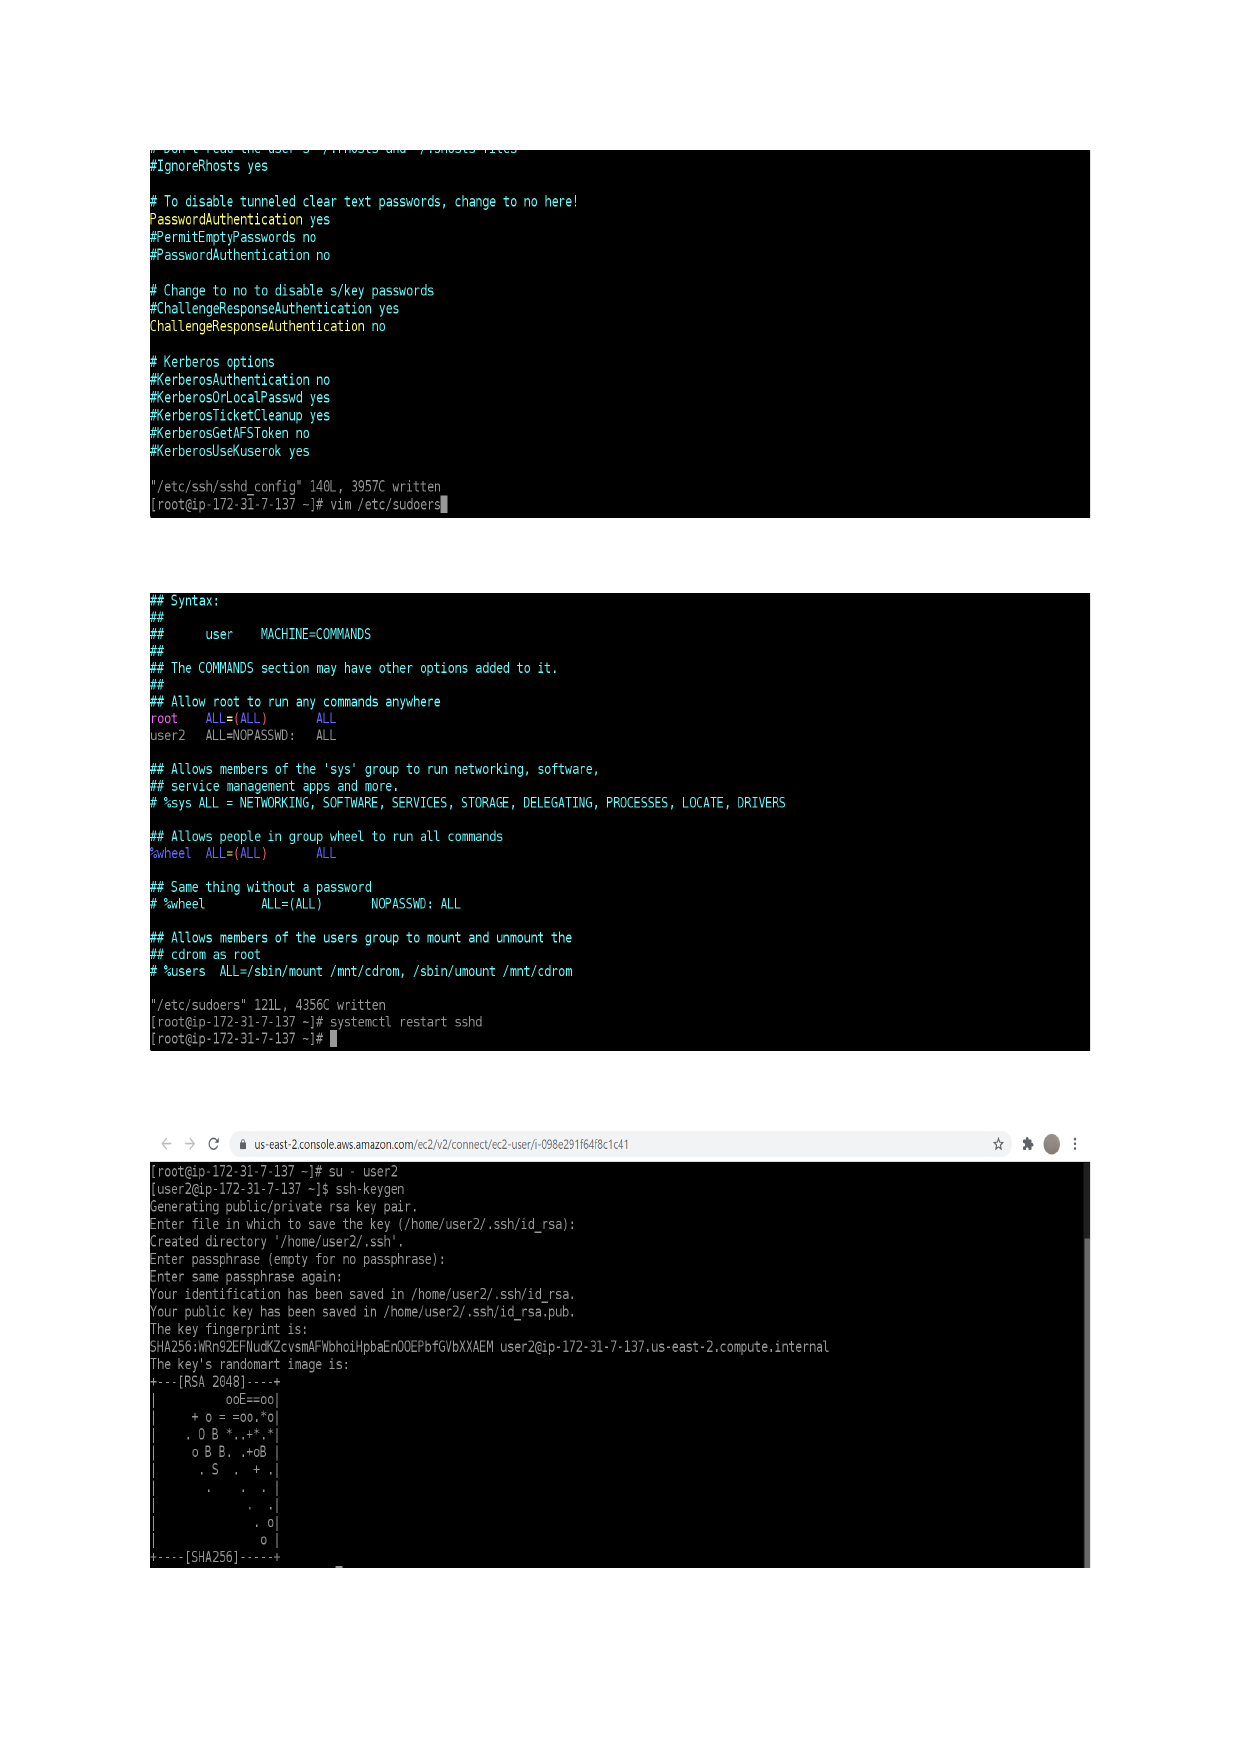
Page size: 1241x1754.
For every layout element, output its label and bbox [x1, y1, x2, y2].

picture [150, 593, 1091, 1054]
picture [150, 1127, 1091, 1568]
picture [150, 150, 1091, 520]
